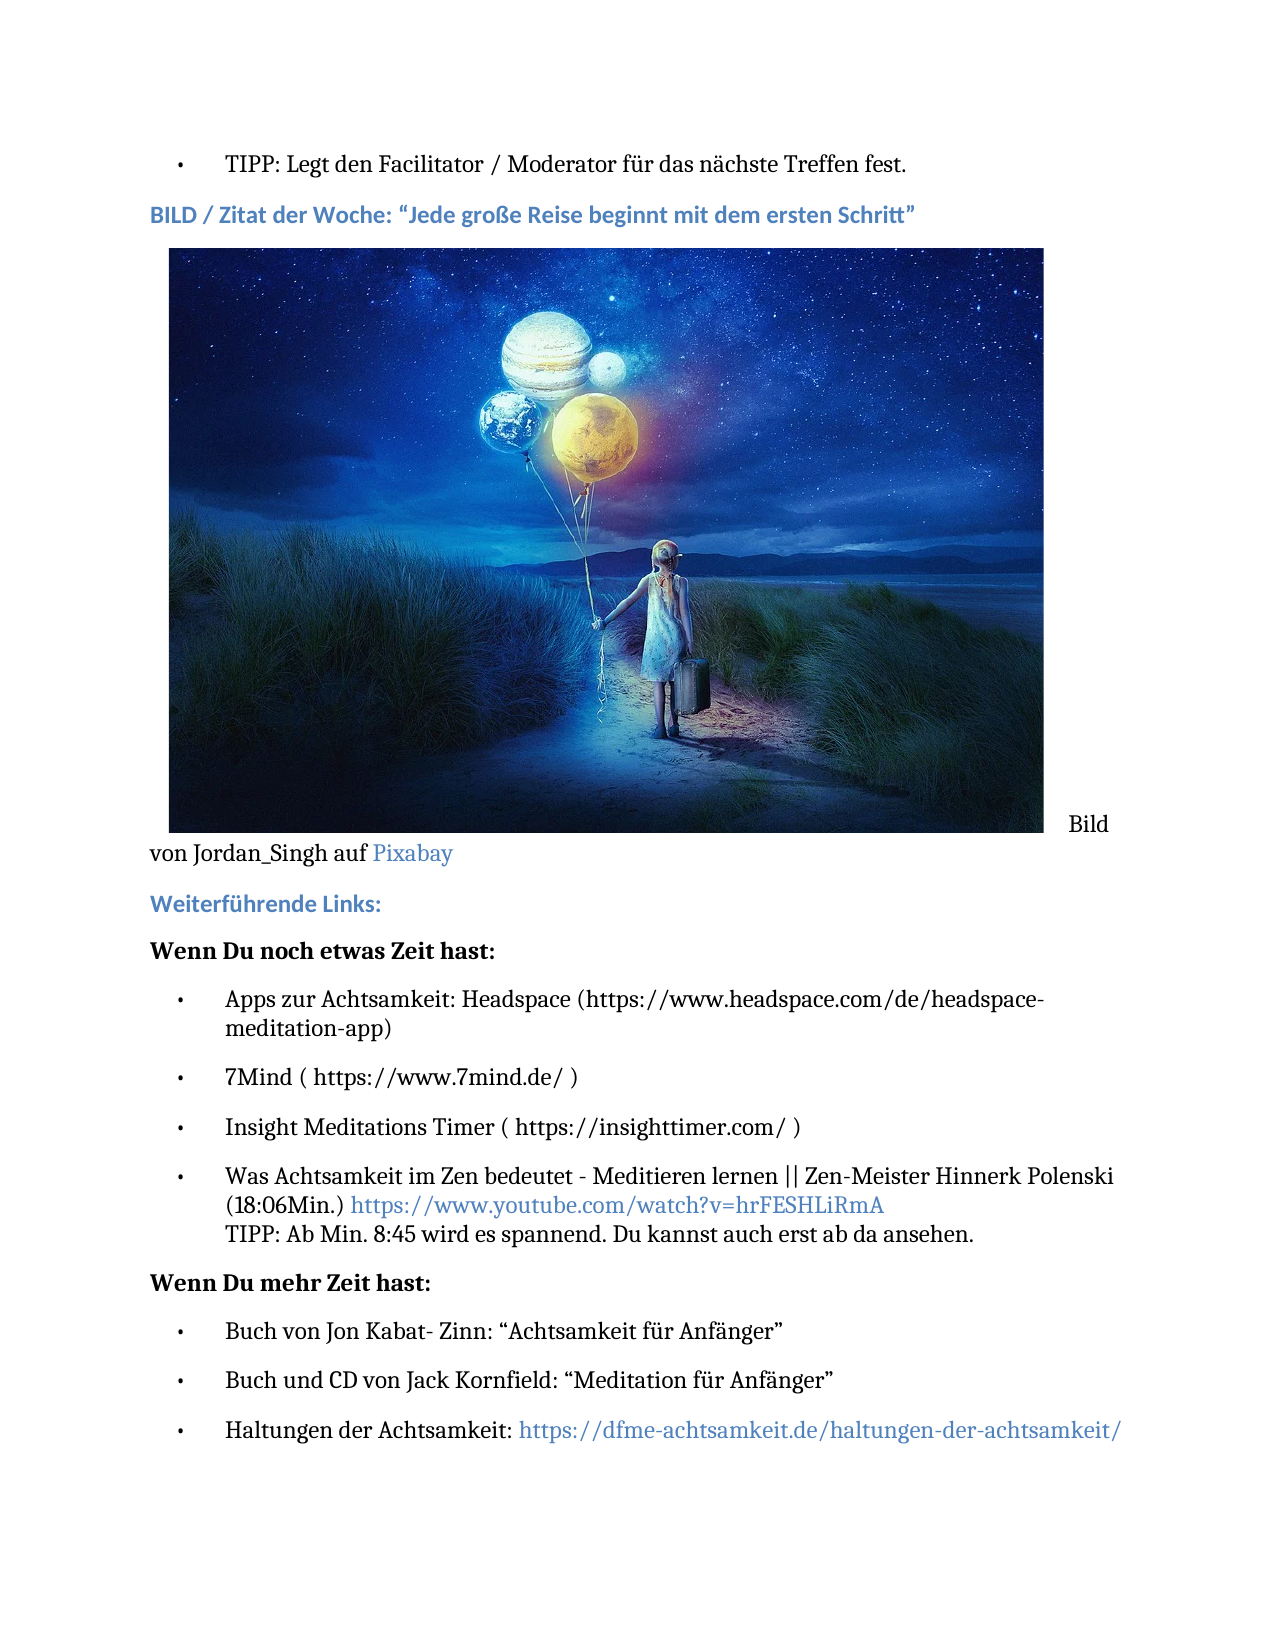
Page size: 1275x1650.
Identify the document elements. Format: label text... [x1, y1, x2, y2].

text Wenn Du mehr Zeit hast: [150, 1269, 1125, 1298]
list Insight Meditations Timer ( https://insighttimer.com/ ) [175, 1113, 1125, 1141]
list Buch und CD von Jack Kornfield: “Meditation für Anfänger” [175, 1366, 1125, 1395]
subtitle Weiterführende Links: [150, 888, 1125, 918]
list TIPP: Legt den Facilitator / Moderator für das nächste Treffen fest. [175, 150, 1125, 179]
list 7Mind ( https://www.7mind.de/ ) [175, 1063, 1125, 1092]
list Buch von Jon Kabat- Zinn: “Achtsamkeit für Anfänger” [175, 1317, 1125, 1346]
subtitle BILD / Zitat der Woche: “Jede große Reise beginnt mit dem ersten Schritt” [150, 199, 1125, 230]
picture [168, 248, 1044, 833]
list Apps zur Achtsamkeit: Headspace (https://www.headspace.com/de/headspace-meditation-app) [175, 985, 1125, 1042]
text Wenn Du noch etwas Zeit hast: [150, 937, 1125, 966]
list Haltungen der Achtsamkeit: https://dfme-achtsamkeit.de/haltungen-der-achtsamkeit/ [175, 1416, 1125, 1445]
list Was Achtsamkeit im Zen bedeutet - Meditieren lernen || Zen-Meister Hinnerk Polenski (18:06Min.) https://www.youtube.com/watch?v=hrFESHLiRmA TIPP: Ab Min. 8:45 wird es spannend. Du kannst auch erst ab da ansehen. [175, 1162, 1125, 1248]
